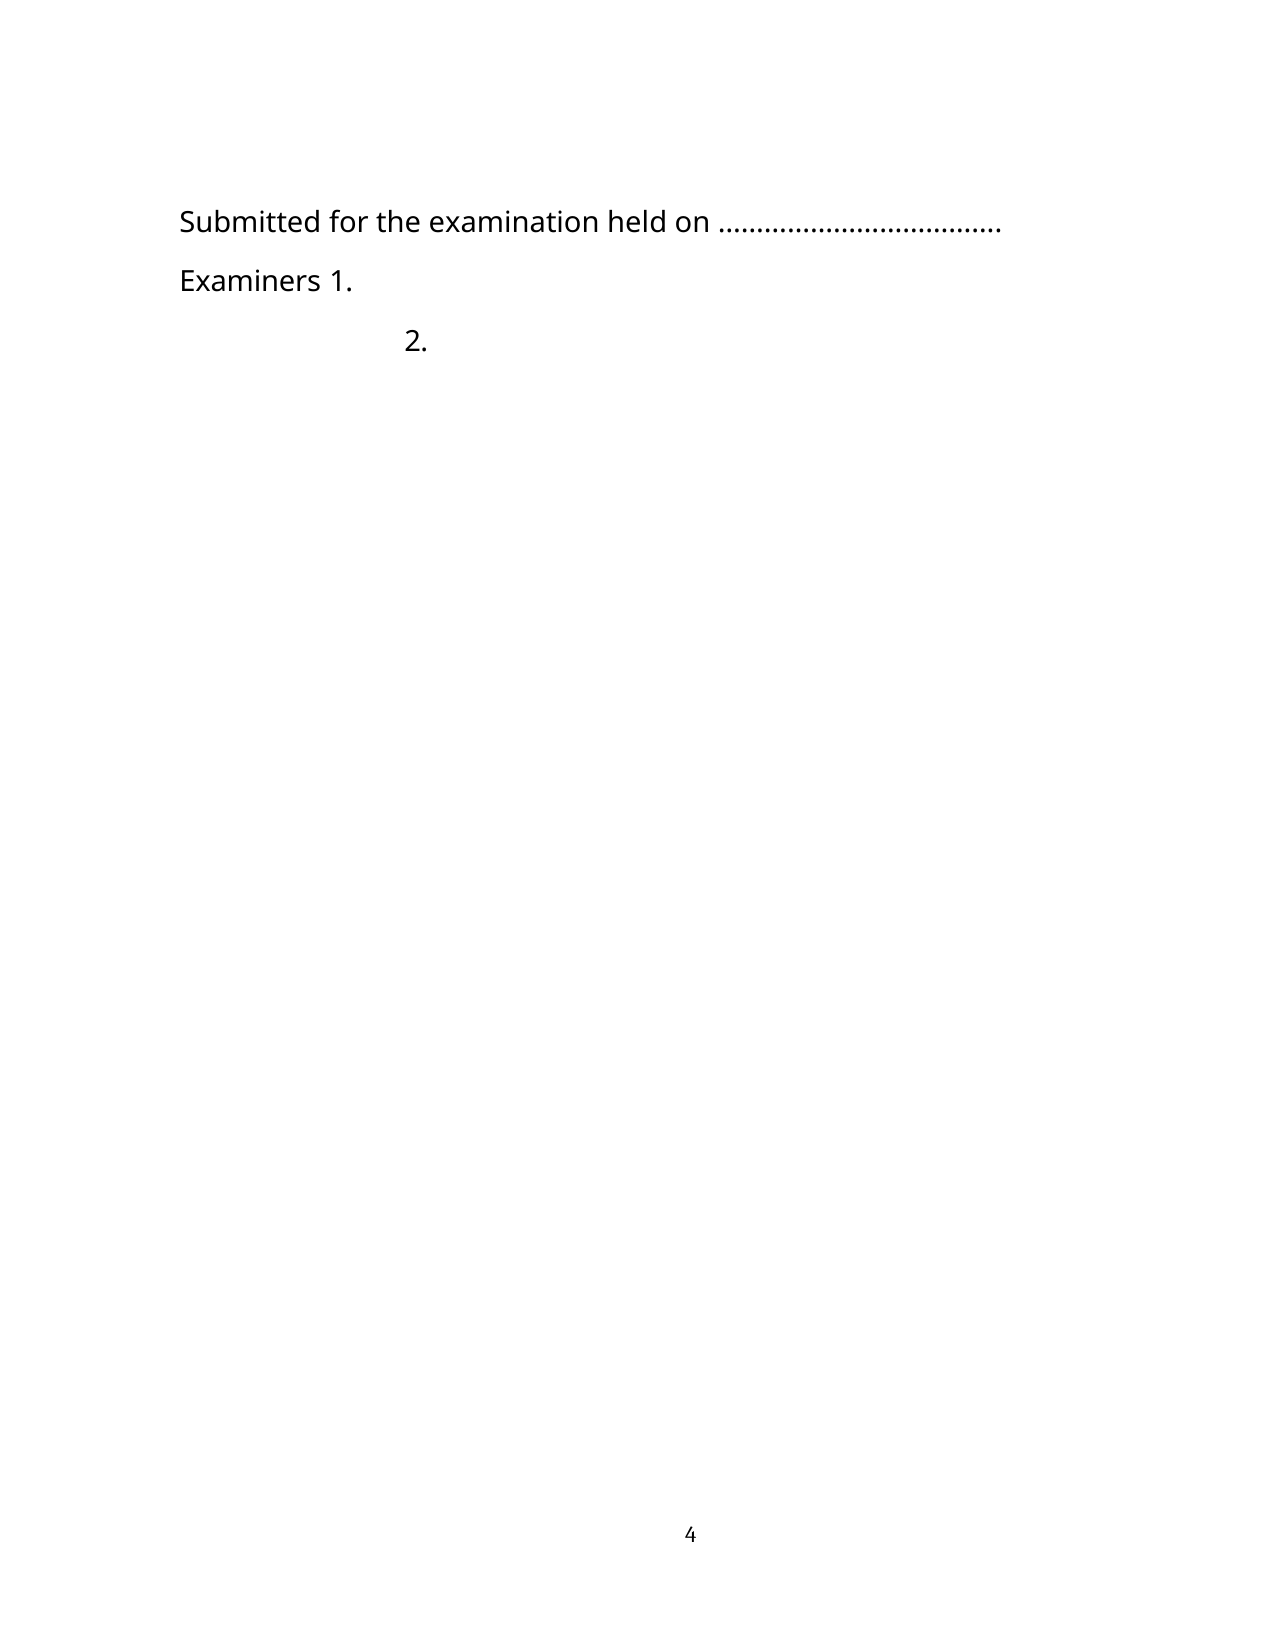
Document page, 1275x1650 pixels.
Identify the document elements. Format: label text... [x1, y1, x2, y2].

text Submitted for the examination held on ………………………………. [179, 201, 1189, 241]
text Examiners 1. [179, 261, 1189, 300]
text 2. [329, 320, 1189, 360]
